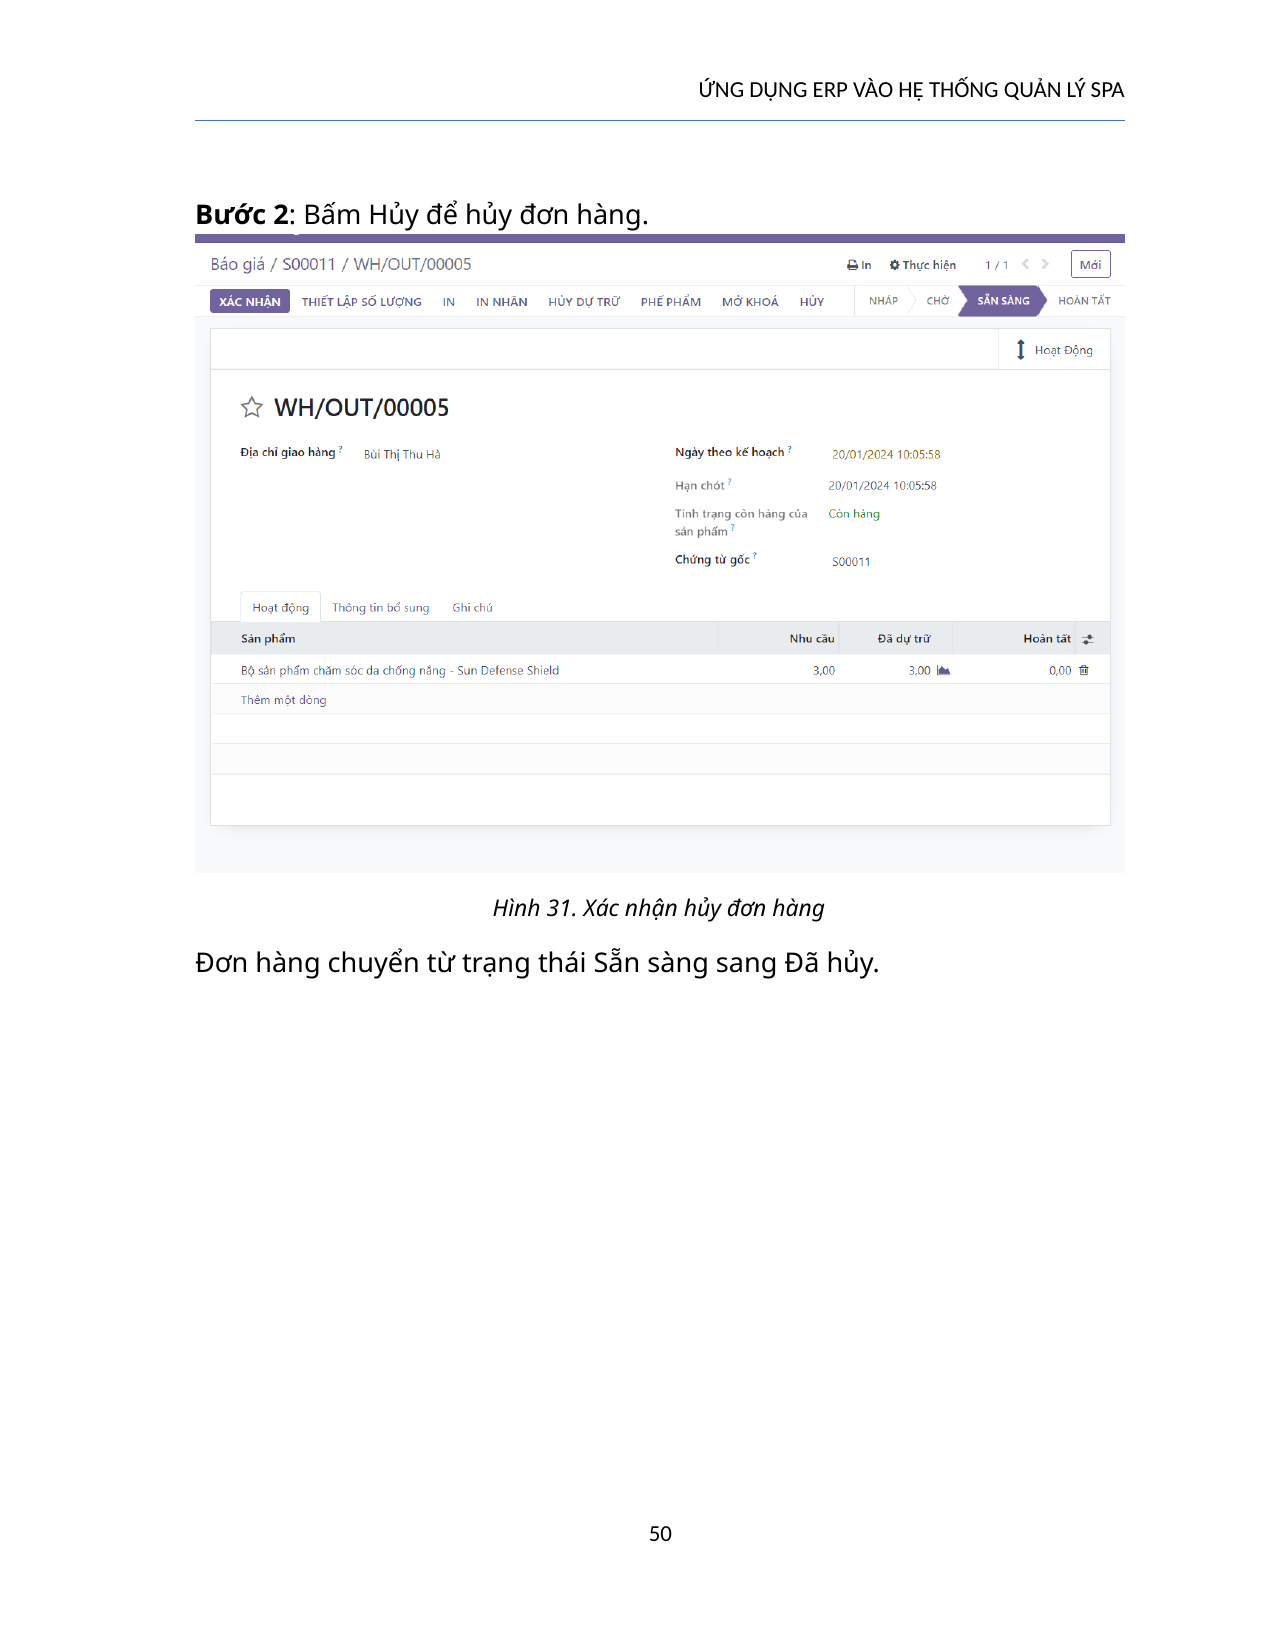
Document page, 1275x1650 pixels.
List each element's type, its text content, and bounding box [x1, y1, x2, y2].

text Đơn hàng chuyển từ trạng thái Sẵn sàng sang Đã hủy. [195, 944, 1125, 981]
picture [195, 234, 1125, 873]
text Hình 31. Xác nhận hủy đơn hàng [195, 892, 1125, 923]
text Bước 2: Bấm Hủy để hủy đơn hàng. [195, 196, 1125, 234]
